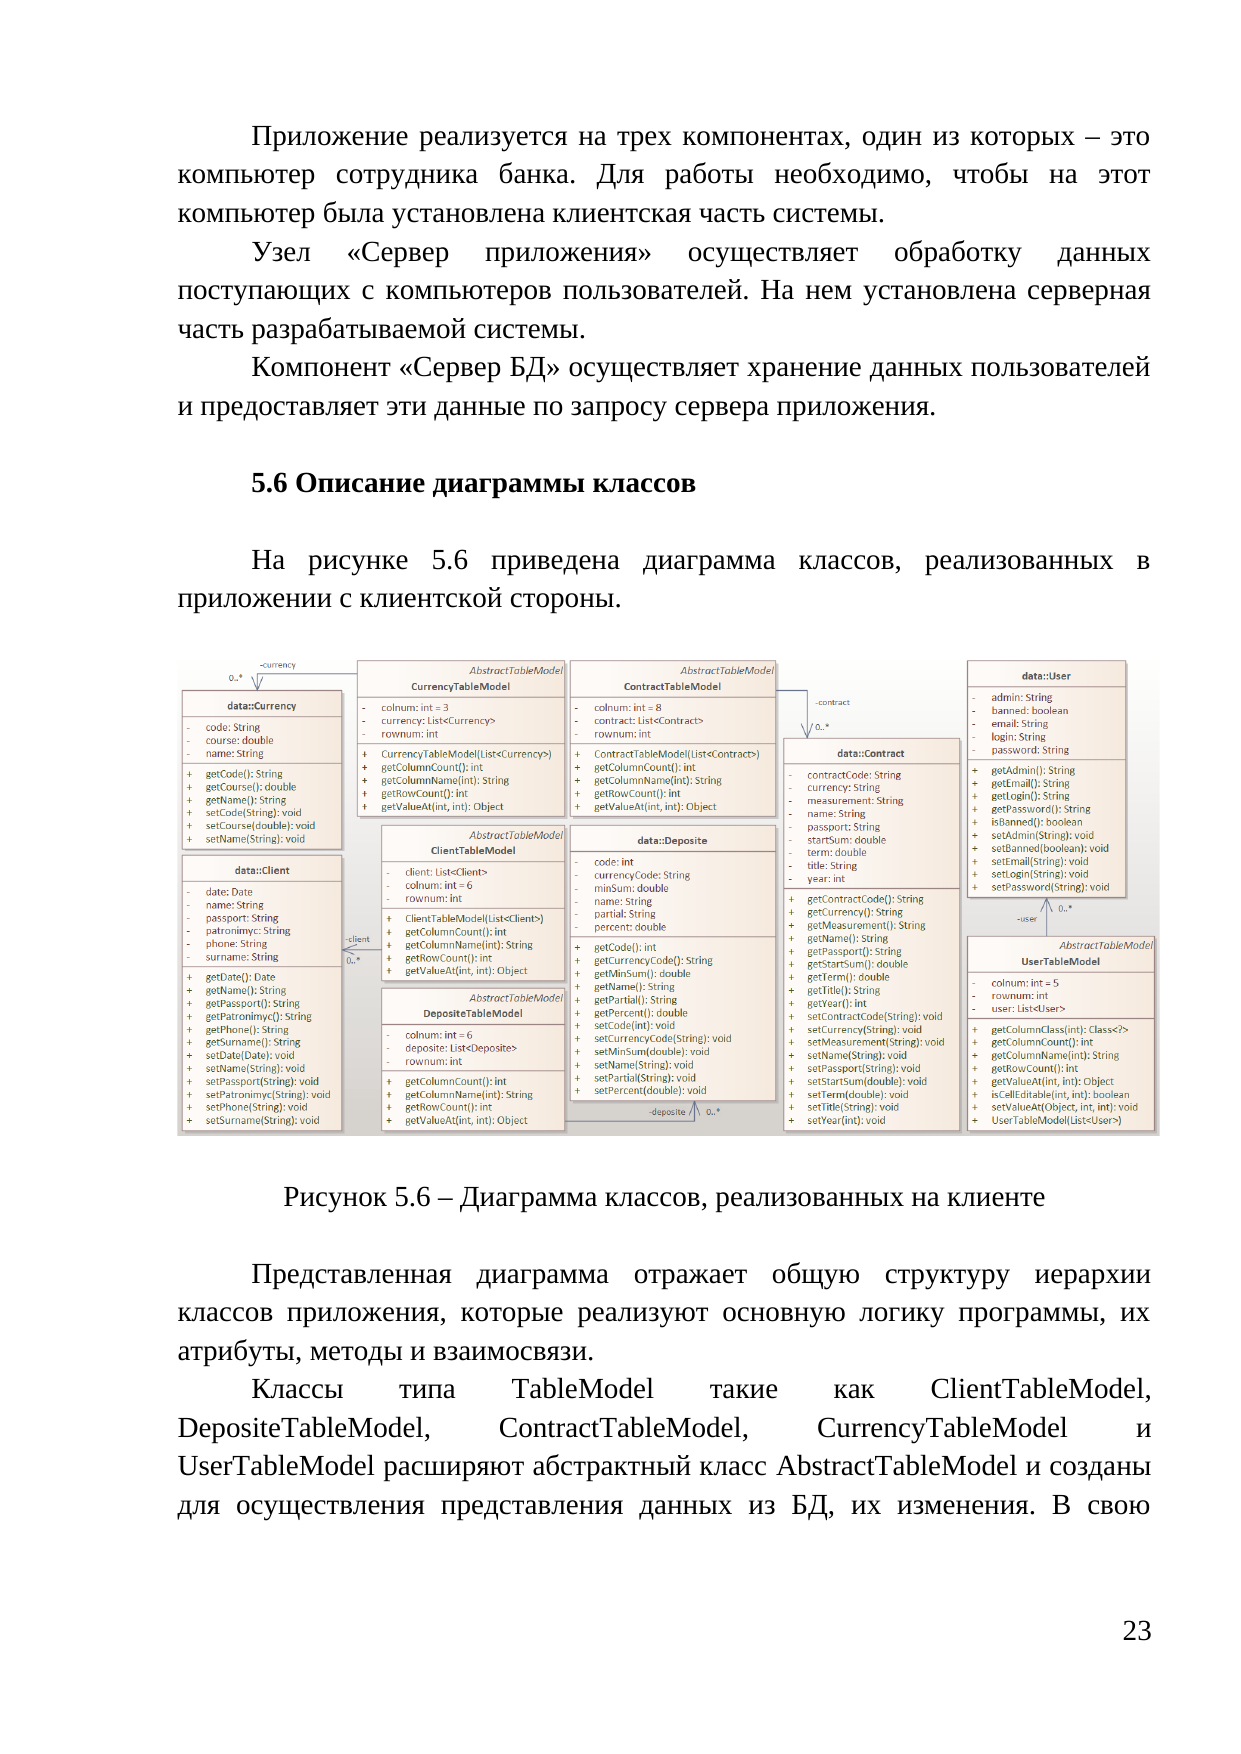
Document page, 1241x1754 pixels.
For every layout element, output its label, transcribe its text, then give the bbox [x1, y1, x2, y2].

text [177, 1371, 1152, 1521]
text Компонент «Сервер БД» осуществляет хранение данных пользователей и предоставляет эти данные по запросу сервера приложения. [177, 349, 1152, 421]
text Узел «Сервер приложения» осуществляет обработку данных поступающих с компьютеров пользователей. На нем установлена серверная часть разрабатываемой системы. [177, 234, 1152, 344]
picture [177, 657, 1160, 1136]
text Представленная диаграмма отражает общую структуру иерархии классов приложения, которые реализуют основную логику программы, их атрибуты, методы и взаимосвязи. [177, 1256, 1152, 1366]
text Приложение реализуется на трех компонентах, один из которых – это компьютер сотрудника банка. Для работы необходимо, чтобы на этот компьютер была установлена клиентская часть системы. [177, 118, 1152, 229]
text На рисунке 5.6 приведена диаграмма классов, реализованных в приложении с клиентской стороны. [177, 542, 1152, 614]
text Рисунок 5.6 – Диаграмма классов, реализованных на клиенте [177, 1179, 1152, 1212]
subtitle 5.6 Описание диаграммы классов [177, 465, 1152, 498]
